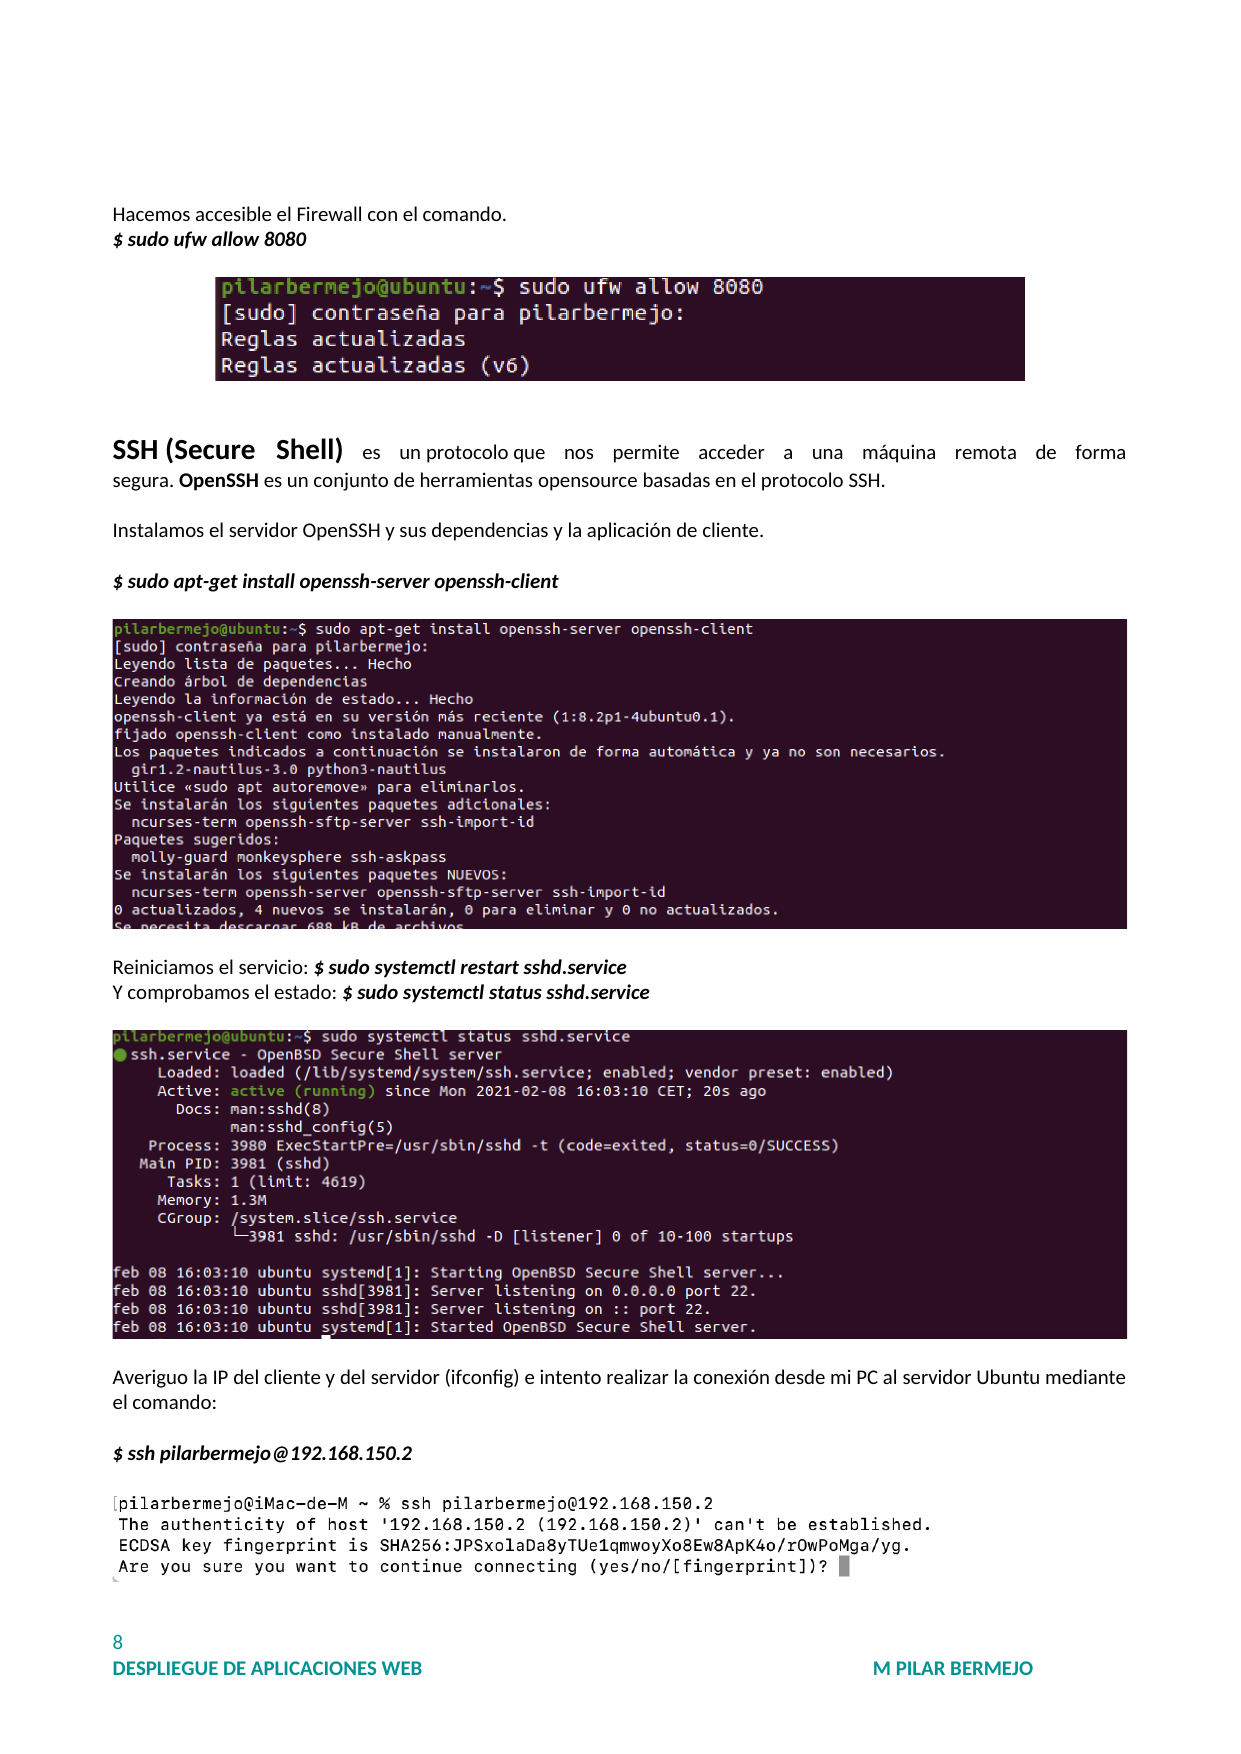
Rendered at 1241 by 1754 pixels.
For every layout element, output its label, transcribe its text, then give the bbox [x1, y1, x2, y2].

text $ sudo ufw allow 8080 [112, 226, 1128, 252]
text Hacemos accesible el Firewall con el comando. [112, 201, 1128, 226]
text Reiniciamos el servicio: $ sudo systemctl restart sshd.service [112, 954, 1128, 979]
picture [112, 1030, 1128, 1339]
text Averiguo la IP del cliente y del servidor (ifconfig) e intento realizar la conexión desde mi PC al servidor Ubuntu mediante el comando: [112, 1364, 1128, 1415]
picture [112, 1491, 1128, 1582]
text $ ssh pilarbermejo@192.168.150.2 [112, 1440, 1128, 1466]
picture [112, 619, 1128, 929]
text Y comprobamos el estado: $ sudo systemctl status sshd.service [112, 979, 1128, 1005]
text $ sudo apt-get install openssh-server openssh-client [112, 568, 1128, 594]
text Instalamos el servidor OpenSSH y sus dependencias y la aplicación de cliente. [112, 518, 1128, 543]
text SSH (Secure Shell) es un protocolo que nos permite acceder a una máquina remota de forma segura. OpenSSH es un conjunto de herramientas opensource basadas en el protocolo SSH. [112, 431, 1128, 492]
picture [215, 277, 1025, 381]
